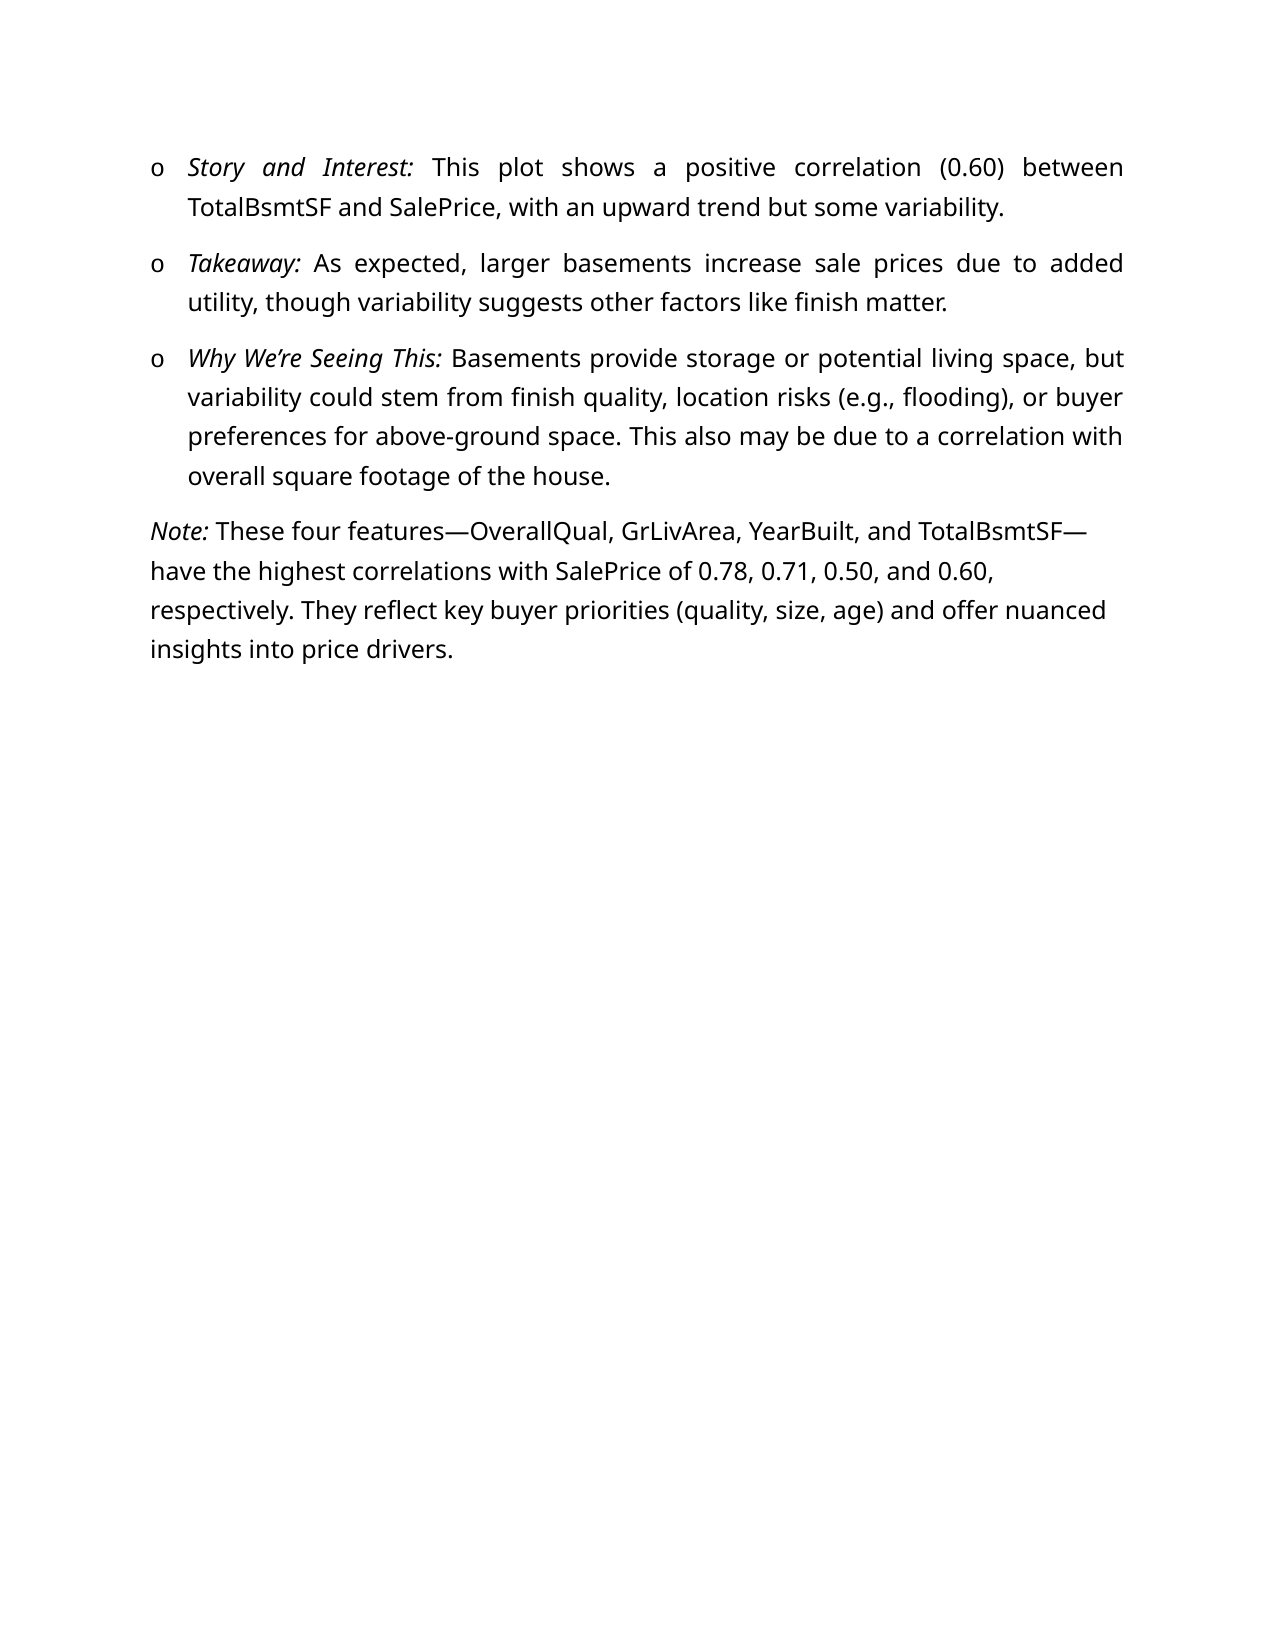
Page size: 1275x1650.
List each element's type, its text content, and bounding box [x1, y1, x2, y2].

list Takeaway: As expected, larger basements increase sale prices due to added utility, though variability suggests other factors like finish matter. [150, 245, 1125, 319]
list Why We’re Seeing This: Basements provide storage or potential living space, but variability could stem from finish quality, location risks (e.g., flooding), or buyer preferences for above-ground space. This also may be due to a correlation with overall square footage of the house. [150, 340, 1125, 492]
text Note: These four features—OverallQual, GrLivArea, YearBuilt, and TotalBsmtSF—have the highest correlations with SalePrice of 0.78, 0.71, 0.50, and 0.60, respectively. They reflect key buyer priorities (quality, size, age) and offer nuanced insights into price drivers. [150, 514, 1125, 666]
list Story and Interest: This plot shows a positive correlation (0.60) between TotalBsmtSF and SalePrice, with an upward trend but some variability. [150, 150, 1125, 223]
